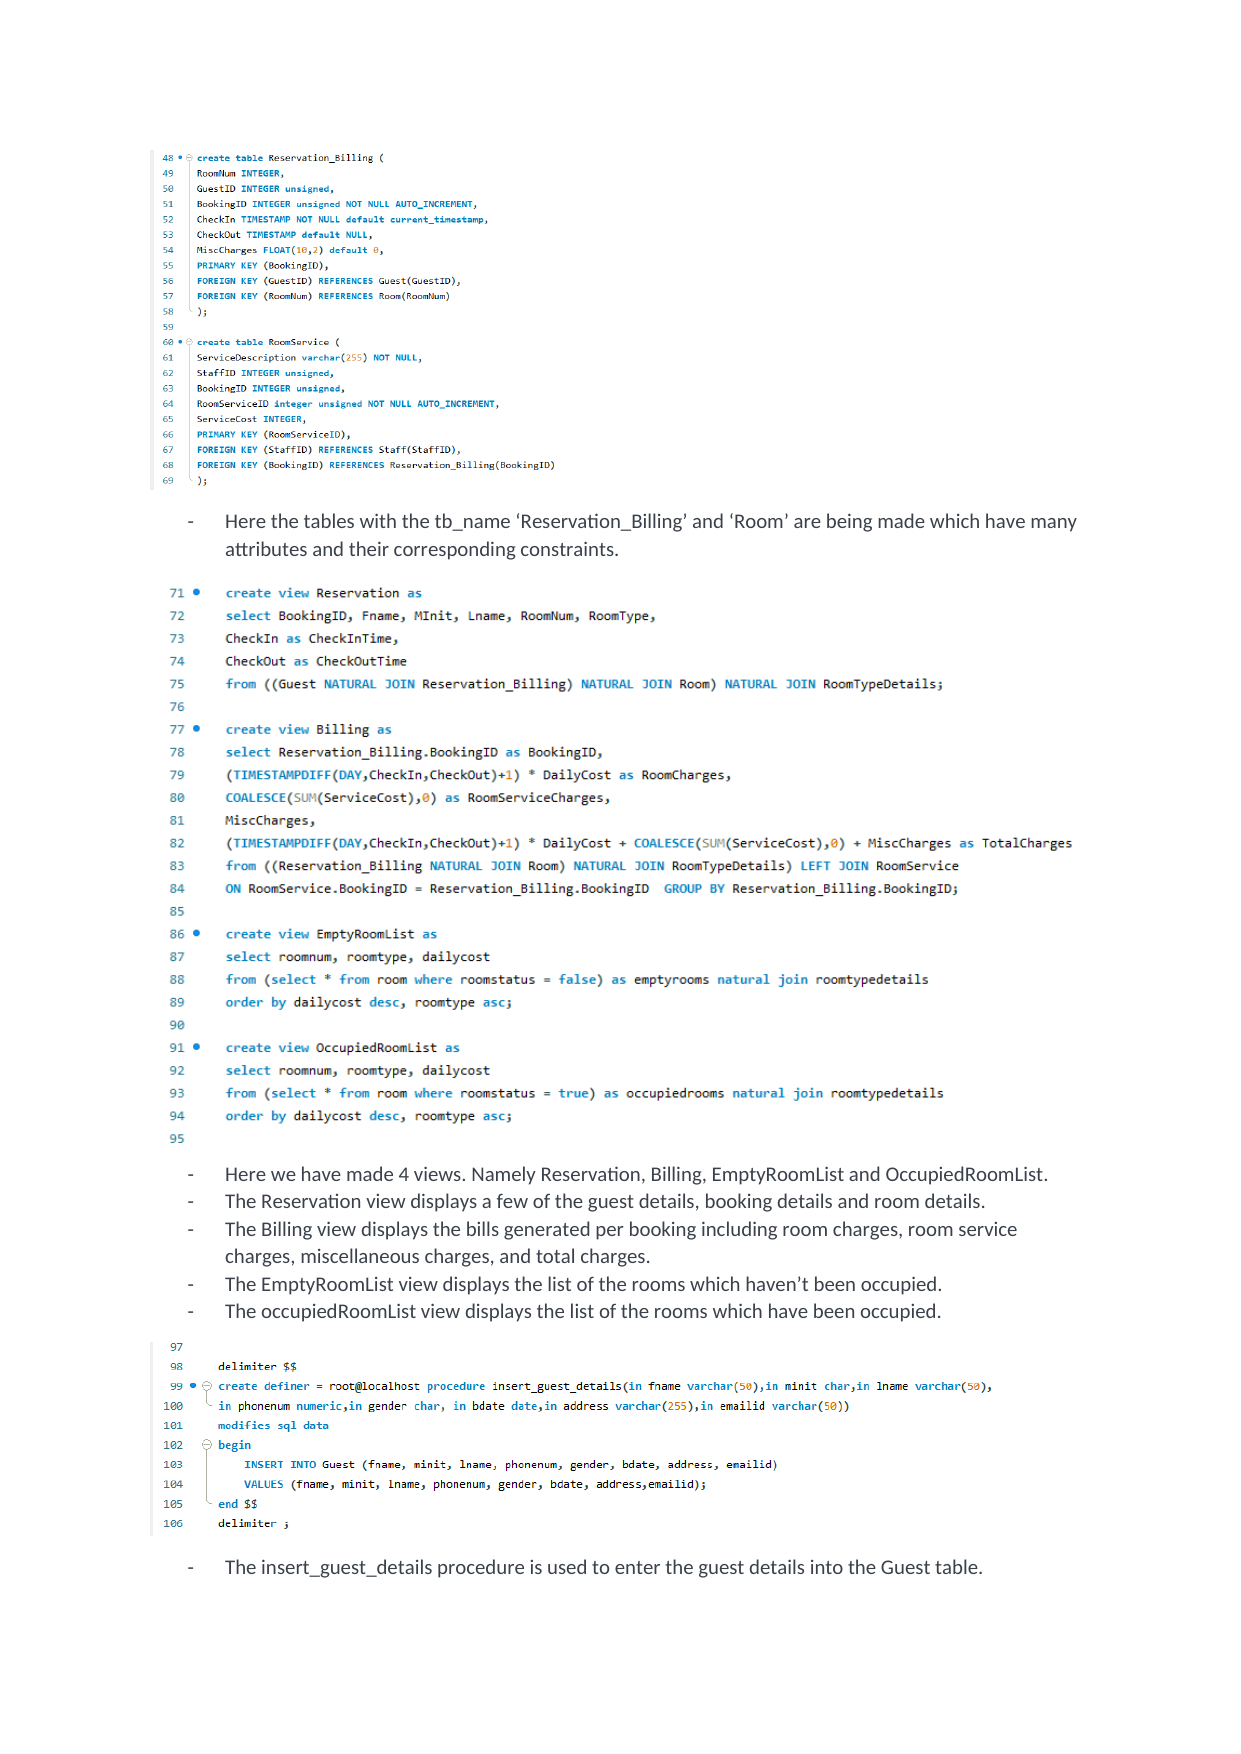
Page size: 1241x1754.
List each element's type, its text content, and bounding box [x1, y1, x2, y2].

picture [150, 150, 558, 490]
list The insert_guest_details procedure is used to enter the guest details into the Guest table. [187, 1554, 1090, 1580]
list Here the tables with the tb_name ‘Reservation_Billing’ and ‘Room’ are being made which have many attributes and their corresponding constraints. [187, 508, 1090, 561]
picture [150, 580, 1091, 1143]
list The EmptyRoomList view displays the list of the rooms which haven’t been occupied. [187, 1271, 1090, 1296]
list The Billing view displays the bills generated per booking including room charges, room service charges, miscellaneous charges, and total charges. [187, 1216, 1090, 1269]
list Here we have made 4 views. Namely Reservation, Billing, EmptyRoomList and OccupiedRoomList. [187, 1161, 1090, 1187]
picture [150, 1342, 1001, 1536]
list The Reservation view displays a few of the guest details, booking details and room details. [187, 1188, 1090, 1214]
list The occupiedRoomList view displays the list of the rooms which have been occupied. [187, 1298, 1090, 1323]
